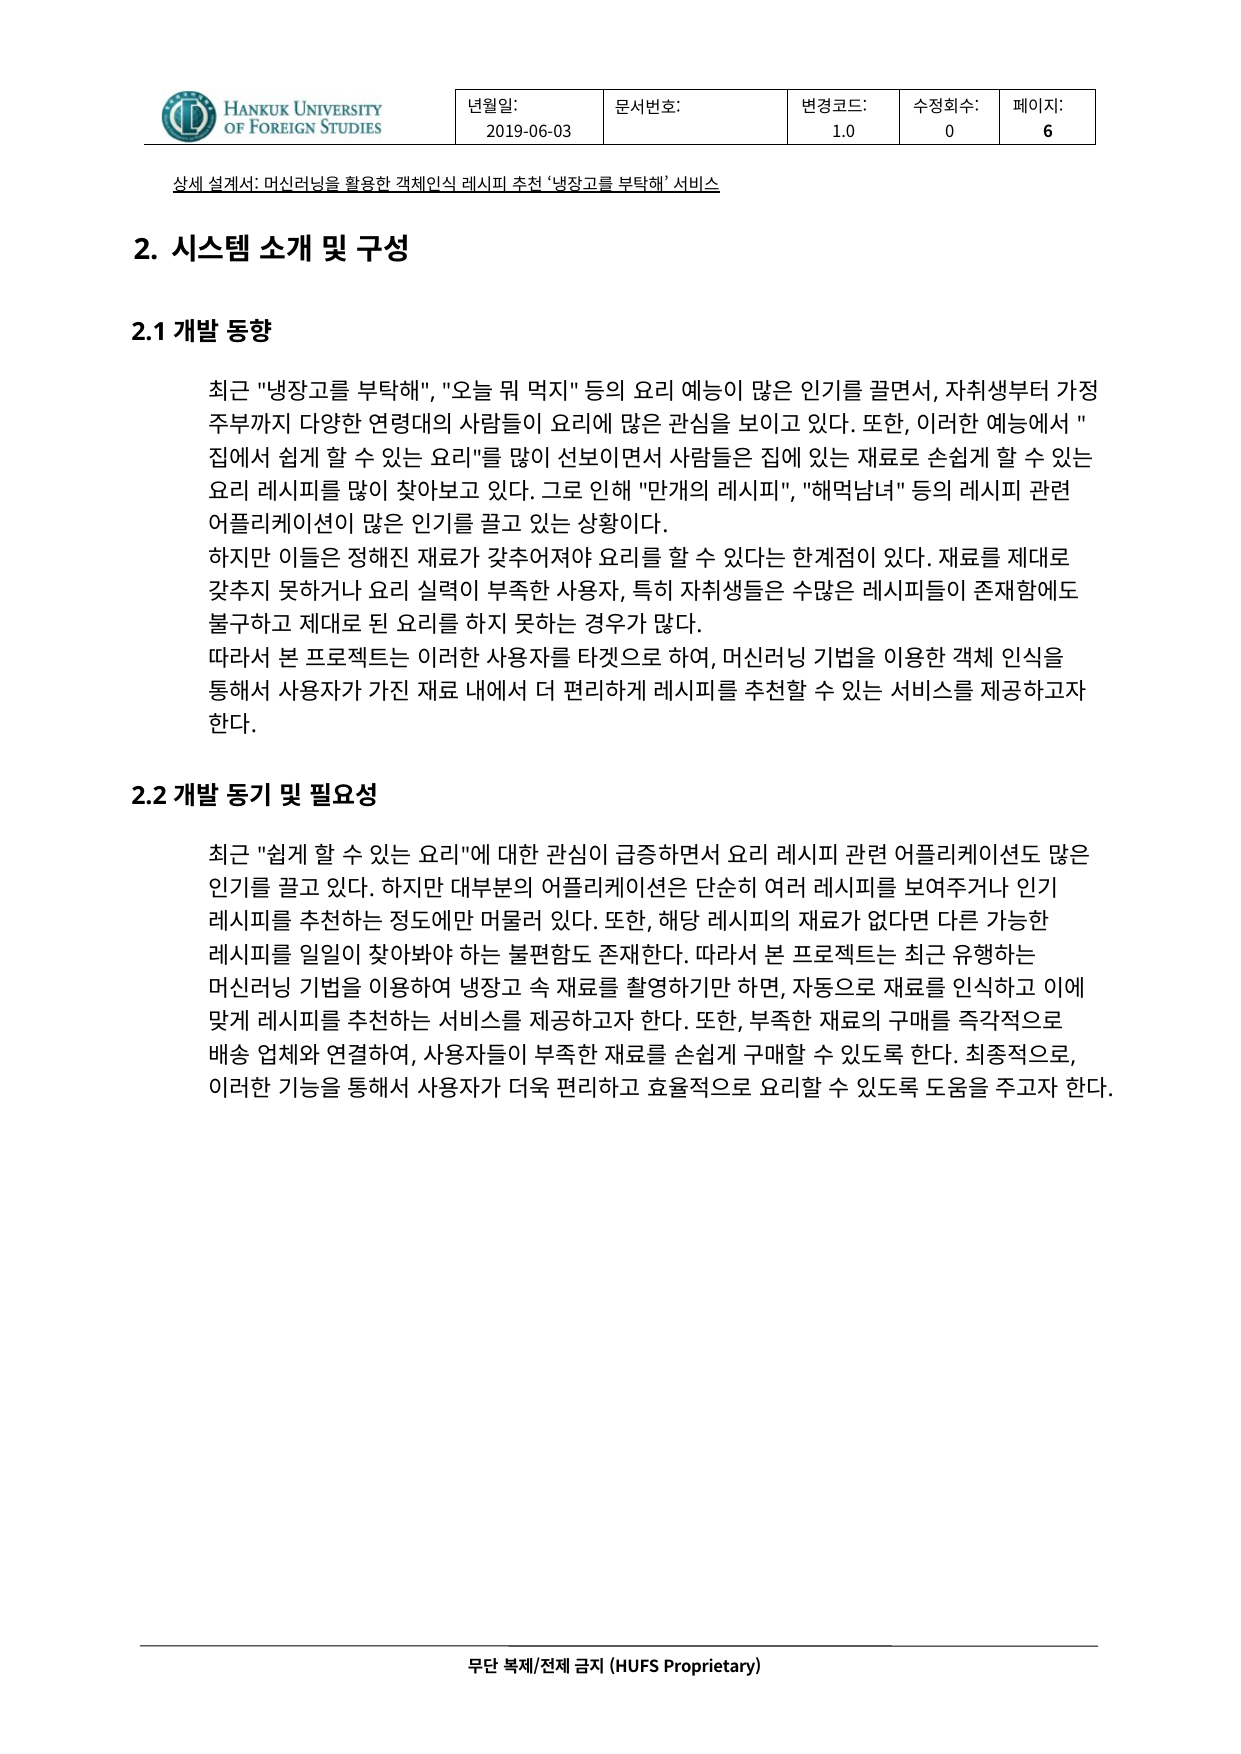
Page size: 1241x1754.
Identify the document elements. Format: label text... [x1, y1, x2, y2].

text 최근 "쉽게 할 수 있는 요리"에 대한 관심이 급증하면서 요리 레시피 관련 어플리케이션도 많은 인기를 끌고 있다. 하지만 대부분의 어플리케이션은 단순히 여러 레시피를 보여주거나 인기 레시피를 추천하는 정도에만 머물러 있다. 또한, 해당 레시피의 재료가 없다면 다른 가능한 레시피를 일일이 찾아봐야 하는 불편함도 존재한다. 따라서 본 프로젝트는 최근 유행하는 머신러닝 기법을 이용하여 냉장고 속 재료를 촬영하기만 하면, 자동으로 재료를 인식하고 이에 맞게 레시피를 추천하는 서비스를 제공하고자 한다. 또한, 부족한 재료의 구매를 즉각적으로 배송 업체와 연결하여, 사용자들이 부족한 재료를 손쉽게 구매할 수 있도록 한다. 최종적으로, 이러한 기능을 통해서 사용자가 더욱 편리하고 효율적으로 요리할 수 있도록 도움을 주고자 한다. [208, 837, 1109, 1103]
text 최근 "냉장고를 부탁해", "오늘 뭐 먹지" 등의 요리 예능이 많은 인기를 끌면서, 자취생부터 가정 주부까지 다양한 연령대의 사람들이 요리에 많은 관심을 보이고 있다. 또한, 이러한 예능에서 "집에서 쉽게 할 수 있는 요리"를 많이 선보이면서 사람들은 집에 있는 재료로 손쉽게 할 수 있는 요리 레시피를 많이 찾아보고 있다. 그로 인해 "만개의 레시피", "해먹남녀" 등의 레시피 관련 어플리케이션이 많은 인기를 끌고 있는 상황이다. [208, 373, 1109, 540]
text 시스템 소개 및 구성 [133, 225, 1109, 268]
text 2.2 개발 동기 및 필요성 [131, 775, 1109, 812]
text 따라서 본 프로젝트는 이러한 사용자를 타겟으로 하여, 머신러닝 기법을 이용한 객체 인식을 통해서 사용자가 가진 재료 내에서 더 편리하게 레시피를 추천할 수 있는 서비스를 제공하고자 한다. [208, 640, 1109, 739]
text 하지만 이들은 정해진 재료가 갖추어져야 요리를 할 수 있다는 한계점이 있다. 재료를 제대로 갖추지 못하거나 요리 실력이 부족한 사용자, 특히 자취생들은 수많은 레시피들이 존재함에도 불구하고 제대로 된 요리를 하지 못하는 경우가 많다. [208, 540, 1109, 640]
text 2.1 개발 동향 [131, 312, 1109, 348]
picture [161, 89, 383, 143]
